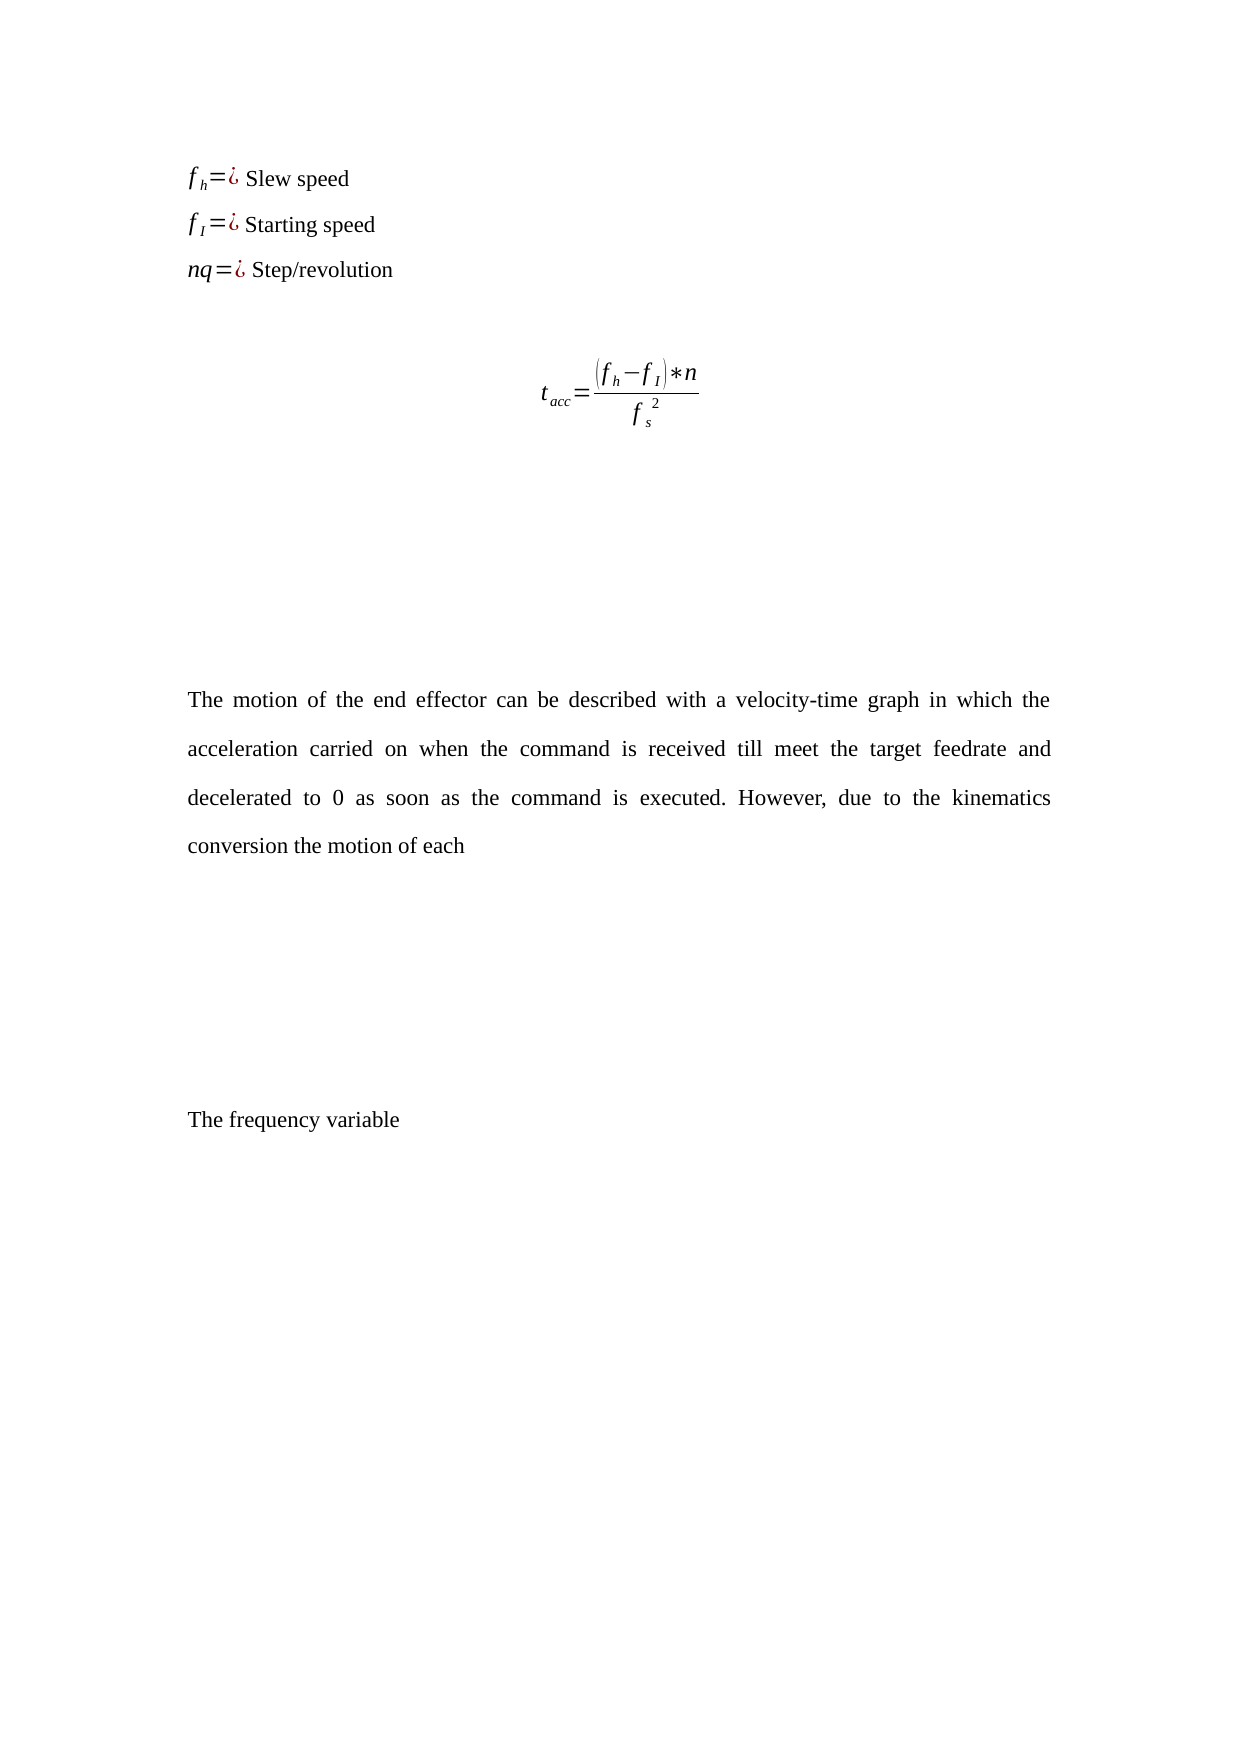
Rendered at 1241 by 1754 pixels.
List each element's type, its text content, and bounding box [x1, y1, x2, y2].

text The frequency variable [187, 1103, 1053, 1136]
text Slew speed [187, 162, 1053, 194]
text The motion of the end effector can be described with a velocity-time graph in which the acceleration carried on when the command is received till meet the target feedrate and decelerated to 0 as soon as the command is executed. However, due to the kinematics conversion the motion of each [187, 683, 1053, 862]
text Step/revolution [187, 253, 1053, 286]
text Starting speed [187, 208, 1053, 240]
